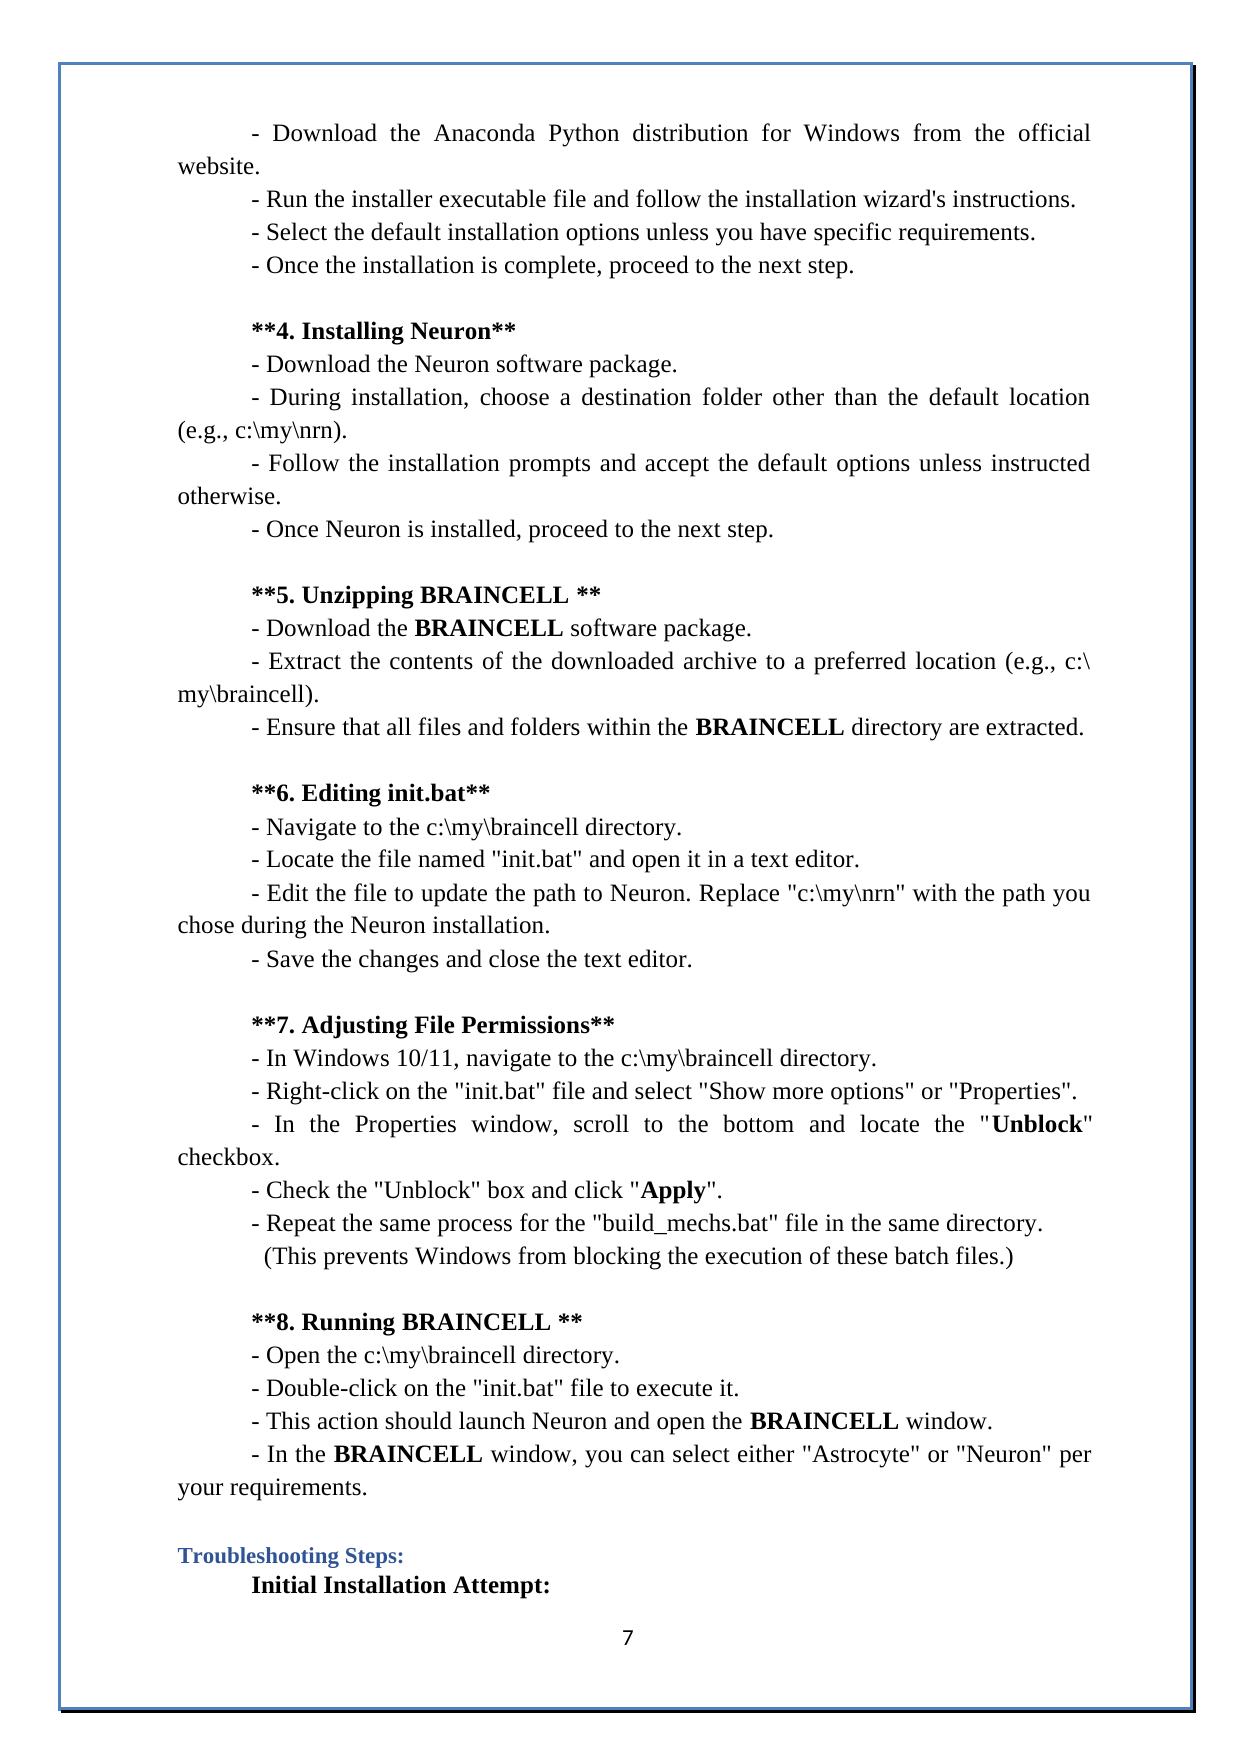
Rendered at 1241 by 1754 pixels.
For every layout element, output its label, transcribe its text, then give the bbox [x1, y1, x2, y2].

text - Edit the file to update the path to Neuron. Replace "c:\my\nrn" with the path you chose during the Neuron installation. [177, 878, 1093, 939]
text - Navigate to the c:\my\braincell directory. [177, 812, 1093, 840]
text - In the BRAINCELL window, you can select either "Astrocyte" or "Neuron" per your requirements. [177, 1439, 1093, 1501]
text - Follow the installation prompts and accept the default options unless instructed otherwise. [177, 448, 1093, 510]
text **7. Adjusting File Permissions** [177, 1010, 1093, 1038]
text - Run the installer executable file and follow the installation wizard's instructions. [177, 184, 1093, 213]
text - Save the changes and close the text editor. [177, 944, 1093, 972]
text - Right-click on the "init.bat" file and select "Show more options" or "Properties". [177, 1076, 1093, 1104]
text - Once the installation is complete, proceed to the next step. [177, 250, 1093, 279]
text - Open the c:\my\braincell directory. [177, 1340, 1093, 1369]
text - Extract the contents of the downloaded archive to a preferred location (e.g., c:\my\braincell). [177, 646, 1093, 708]
text **5. Unzipping BRAINCELL ** [177, 580, 1093, 609]
text - In Windows 10/11, navigate to the c:\my\braincell directory. [177, 1043, 1093, 1071]
text - Repeat the same process for the "build_mechs.bat" file in the same directory. [177, 1208, 1093, 1237]
text - Locate the file named "init.bat" and open it in a text editor. [177, 844, 1093, 873]
text **6. Editing init.bat** [177, 778, 1093, 807]
text - Download the BRAINCELL software package. [177, 613, 1093, 642]
text - During installation, choose a destination folder other than the default location (e.g., c:\my\nrn). [177, 382, 1093, 444]
text - Once Neuron is installed, proceed to the next step. [177, 514, 1093, 543]
text Initial Installation Attempt: [177, 1571, 1093, 1599]
text - Ensure that all files and folders within the BRAINCELL directory are extracted. [177, 712, 1093, 741]
text - Select the default installation options unless you have specific requirements. [177, 217, 1093, 246]
text - Double-click on the "init.bat" file to execute it. [177, 1373, 1093, 1402]
text - Download the Neuron software package. [177, 349, 1093, 378]
subtitle Troubleshooting Steps: [103, 1542, 1093, 1568]
text **4. Installing Neuron** [177, 316, 1093, 345]
text - This action should launch Neuron and open the BRAINCELL window. [177, 1406, 1093, 1435]
text **8. Running BRAINCELL ** [177, 1307, 1093, 1336]
text (This prevents Windows from blocking the execution of these batch files.) [177, 1241, 1093, 1269]
text - In the Properties window, scroll to the bottom and locate the "Unblock" checkbox. [177, 1109, 1093, 1171]
text - Check the "Unblock" box and click "Apply". [177, 1175, 1093, 1203]
text - Download the Anaconda Python distribution for Windows from the official website. [177, 118, 1093, 180]
